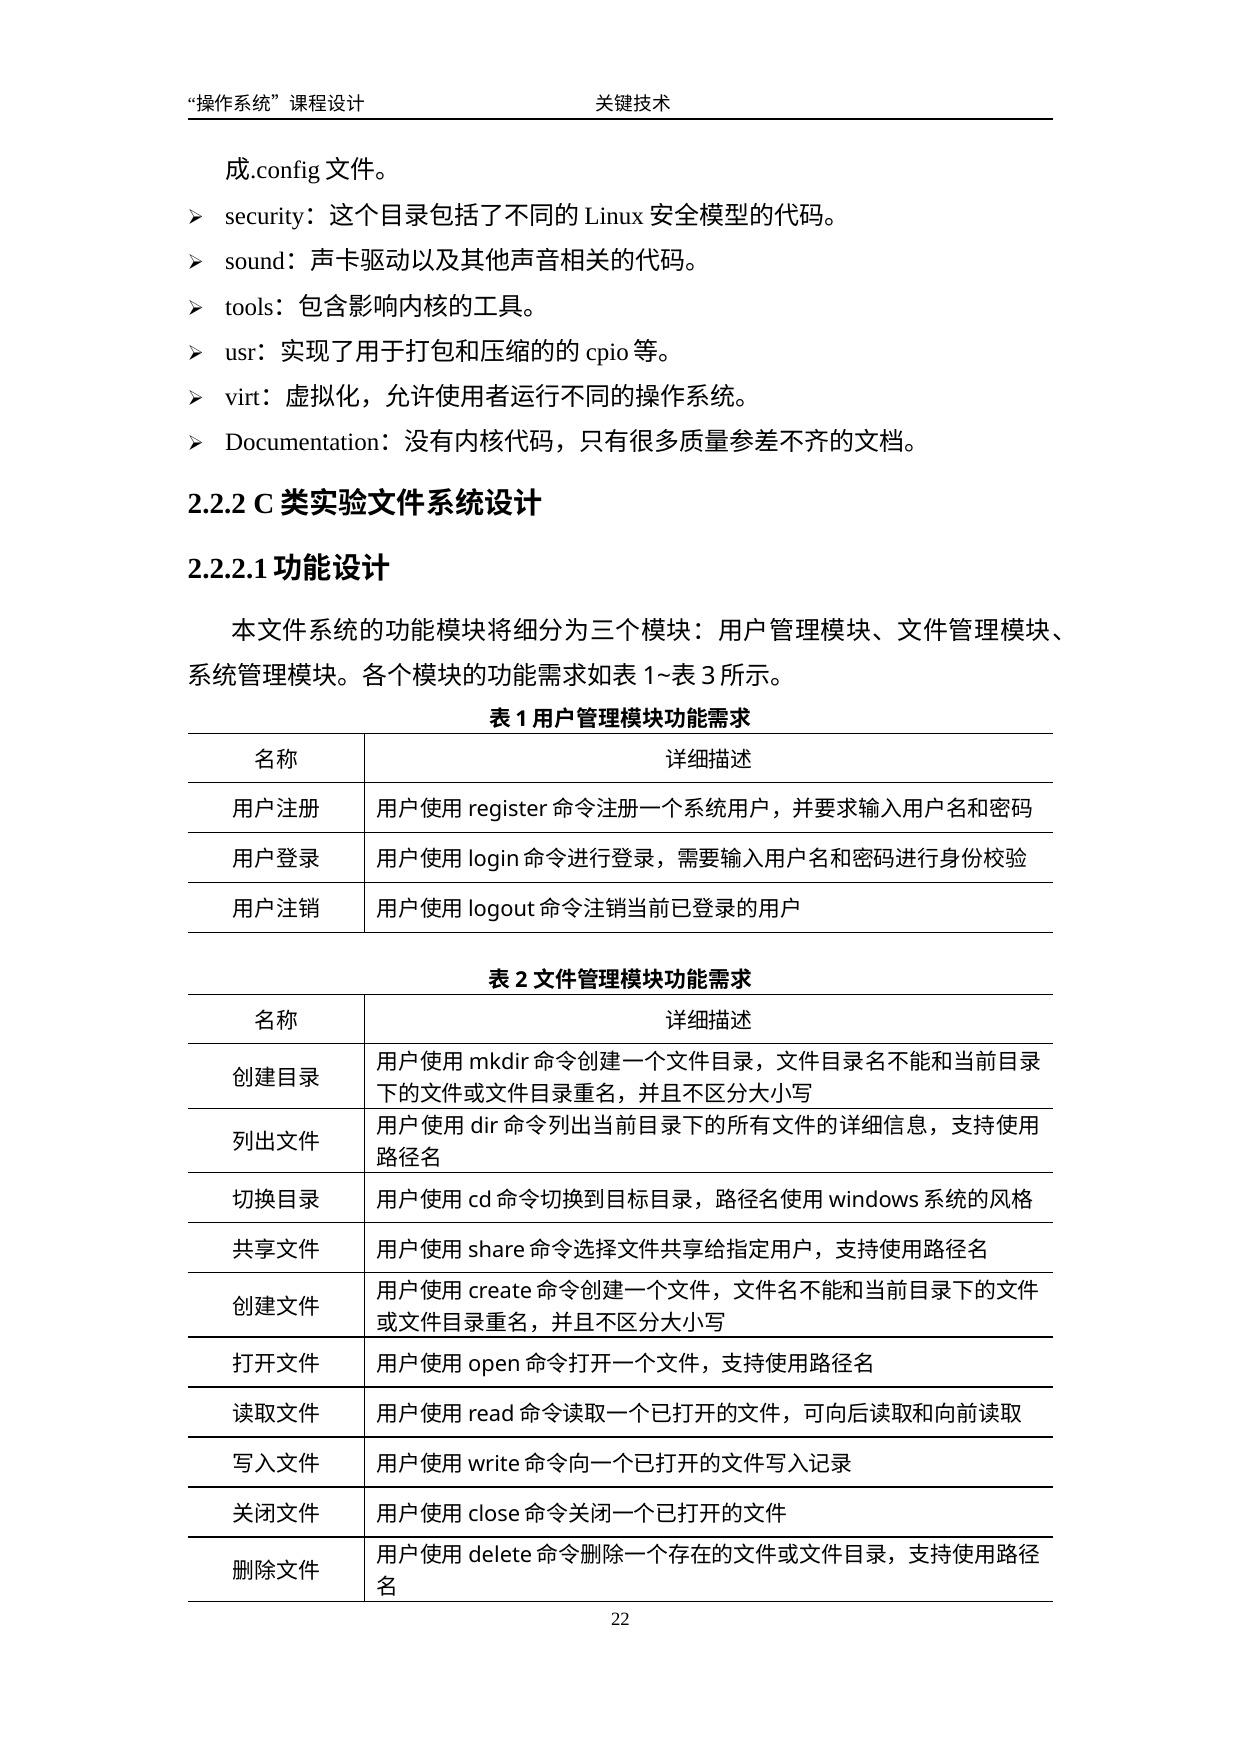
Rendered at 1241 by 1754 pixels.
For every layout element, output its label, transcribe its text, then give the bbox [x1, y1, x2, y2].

table_cell 用户使用read命令读取一个已打开的文件，可向后读取和向前读取 [365, 1388, 1053, 1436]
table_cell 用户使用create命令创建一个文件，文件名不能和当前目录下的文件或文件目录重名，并且不区分大小写 [365, 1273, 1053, 1336]
table_cell 用户使用login命令进行登录，需要输入用户名和密码进行身份校验 [365, 833, 1053, 882]
table_cell 用户使用write命令向一个已打开的文件写入记录 [365, 1438, 1053, 1486]
text 表2 文件管理模块功能需求 [187, 962, 1053, 994]
subtitle 2.2.2.1功能设计 [187, 545, 1053, 587]
list Documentation：没有内核代码，只有很多质量参差不齐的文档。 [187, 422, 1053, 458]
table_cell 共享文件 [188, 1223, 364, 1272]
text 表1 用户管理模块功能需求 [187, 701, 1053, 733]
table_cell 用户使用register命令注册一个系统用户，并要求输入用户名和密码 [365, 783, 1053, 832]
table_cell 写入文件 [188, 1438, 364, 1486]
table_cell 用户使用delete命令删除一个存在的文件或文件目录，支持使用路径名 [365, 1538, 1053, 1601]
table_cell 切换目录 [188, 1173, 364, 1222]
table_cell 用户使用mkdir命令创建一个文件目录，文件目录名不能和当前目录下的文件或文件目录重名，并且不区分大小写 [365, 1044, 1053, 1107]
table_cell 用户注销 [188, 883, 364, 932]
table_cell 读取文件 [188, 1388, 364, 1436]
table_header 名称 [188, 995, 364, 1043]
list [187, 150, 1053, 186]
list usr：实现了用于打包和压缩的的cpio等。 [187, 331, 1053, 367]
table_cell 关闭文件 [188, 1488, 364, 1536]
list tools：包含影响内核的工具。 [187, 286, 1053, 322]
table_cell 用户使用logout命令注销当前已登录的用户 [365, 883, 1053, 932]
table_header 名称 [188, 734, 364, 782]
table_cell 打开文件 [188, 1338, 364, 1386]
table_header 详细描述 [365, 734, 1053, 782]
table_cell 创建文件 [188, 1273, 364, 1336]
table_cell 用户登录 [188, 833, 364, 882]
table_cell 用户使用cd命令切换到目标目录，路径名使用windows系统的风格 [365, 1173, 1053, 1222]
list sound：声卡驱动以及其他声音相关的代码。 [187, 241, 1053, 277]
table_cell 创建目录 [188, 1044, 364, 1107]
text 本文件系统的功能模块将细分为三个模块：用户管理模块、文件管理模块、系统管理模块。各个模块的功能需求如表1~表3所示。 [187, 610, 1053, 692]
table_cell 用户注册 [188, 783, 364, 832]
table_cell 用户使用share命令选择文件共享给指定用户，支持使用路径名 [365, 1223, 1053, 1272]
table_cell 用户使用close命令关闭一个已打开的文件 [365, 1488, 1053, 1536]
table_cell 用户使用open命令打开一个文件，支持使用路径名 [365, 1338, 1053, 1386]
table_header 详细描述 [365, 995, 1053, 1043]
table_cell 用户使用dir命令列出当前目录下的所有文件的详细信息，支持使用路径名 [365, 1109, 1053, 1172]
subtitle 2.2.2 C类实验文件系统设计 [187, 480, 1053, 522]
list virt：虚拟化，允许使用者运行不同的操作系统。 [187, 377, 1053, 413]
table_cell 列出文件 [188, 1109, 364, 1172]
list security：这个目录包括了不同的Linux安全模型的代码。 [187, 195, 1053, 232]
table_cell 删除文件 [188, 1538, 364, 1601]
